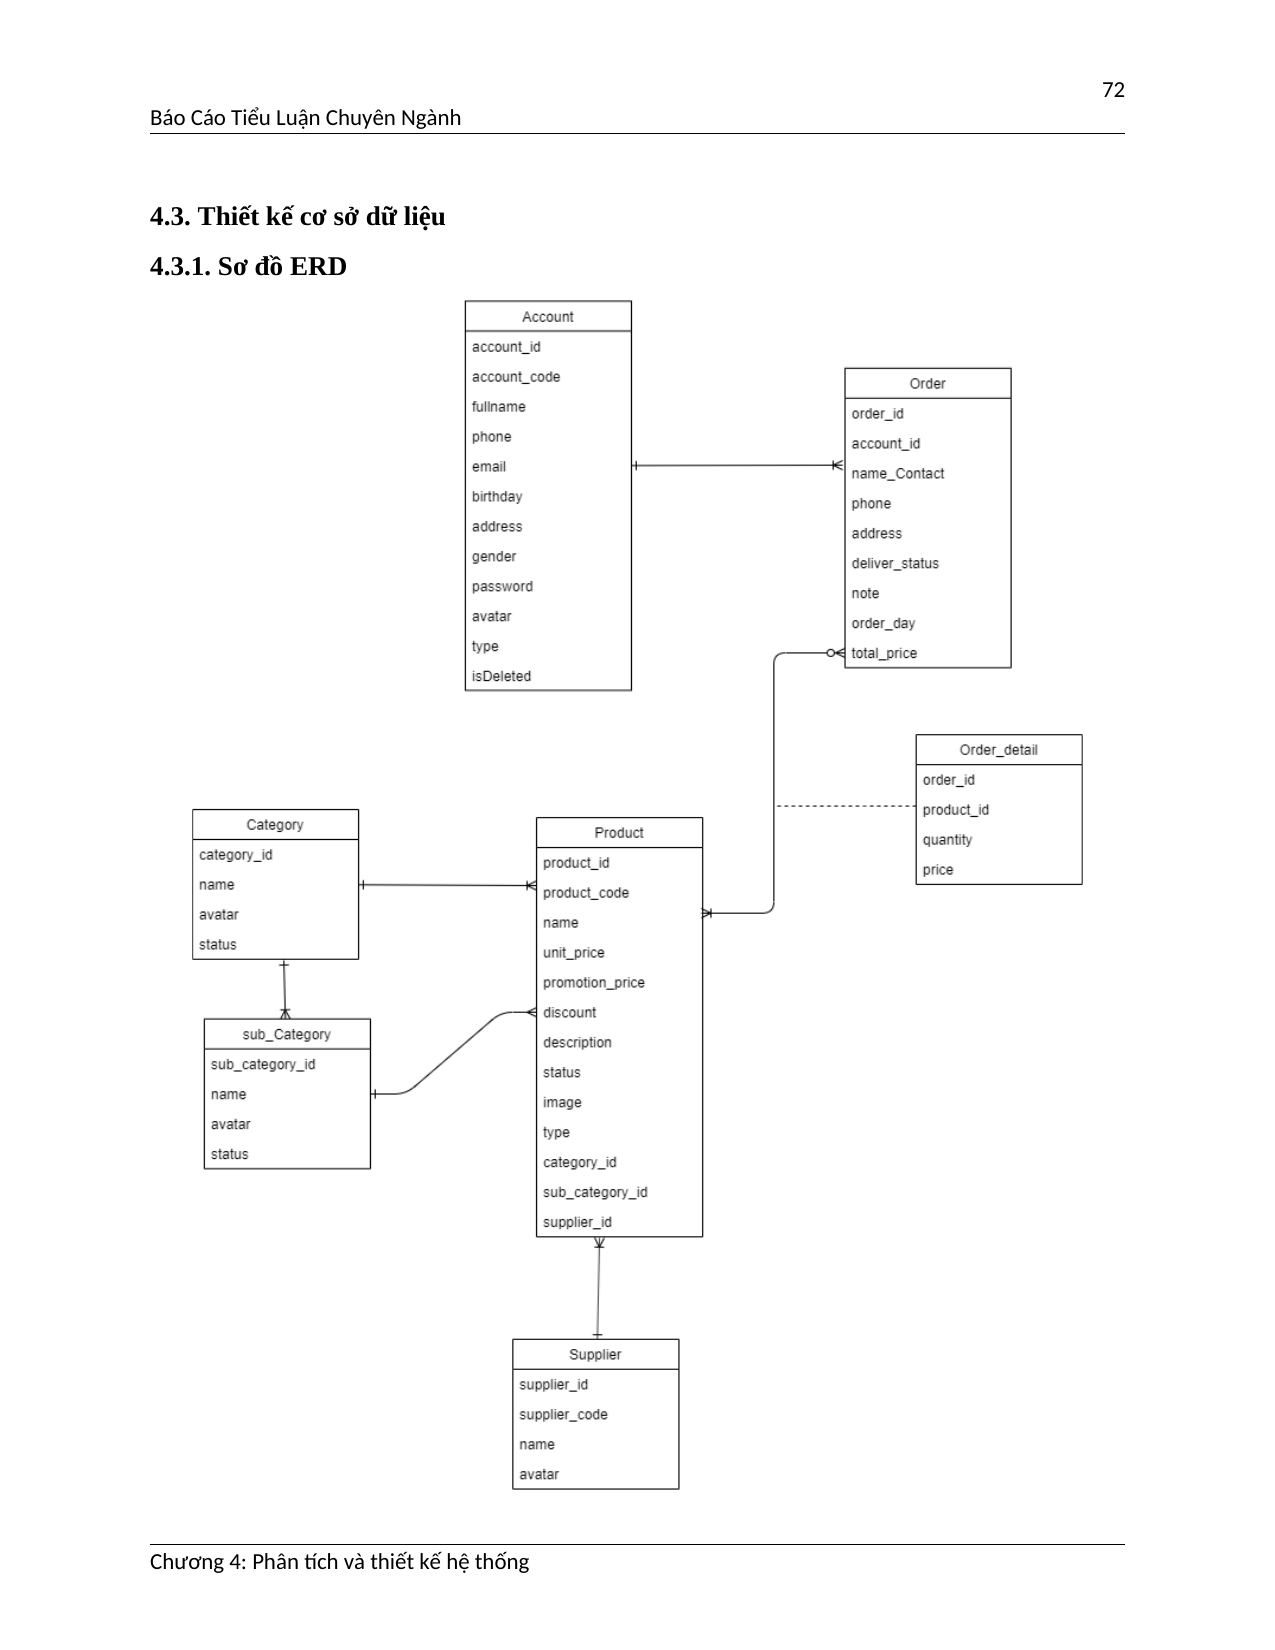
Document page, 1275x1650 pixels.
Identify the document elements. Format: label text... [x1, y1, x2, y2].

text 4.3.1. Sơ đồ ERD [150, 250, 1125, 282]
text 4.3. Thiết kế cơ sở dữ liệu [150, 200, 1125, 231]
picture [192, 300, 1083, 1492]
